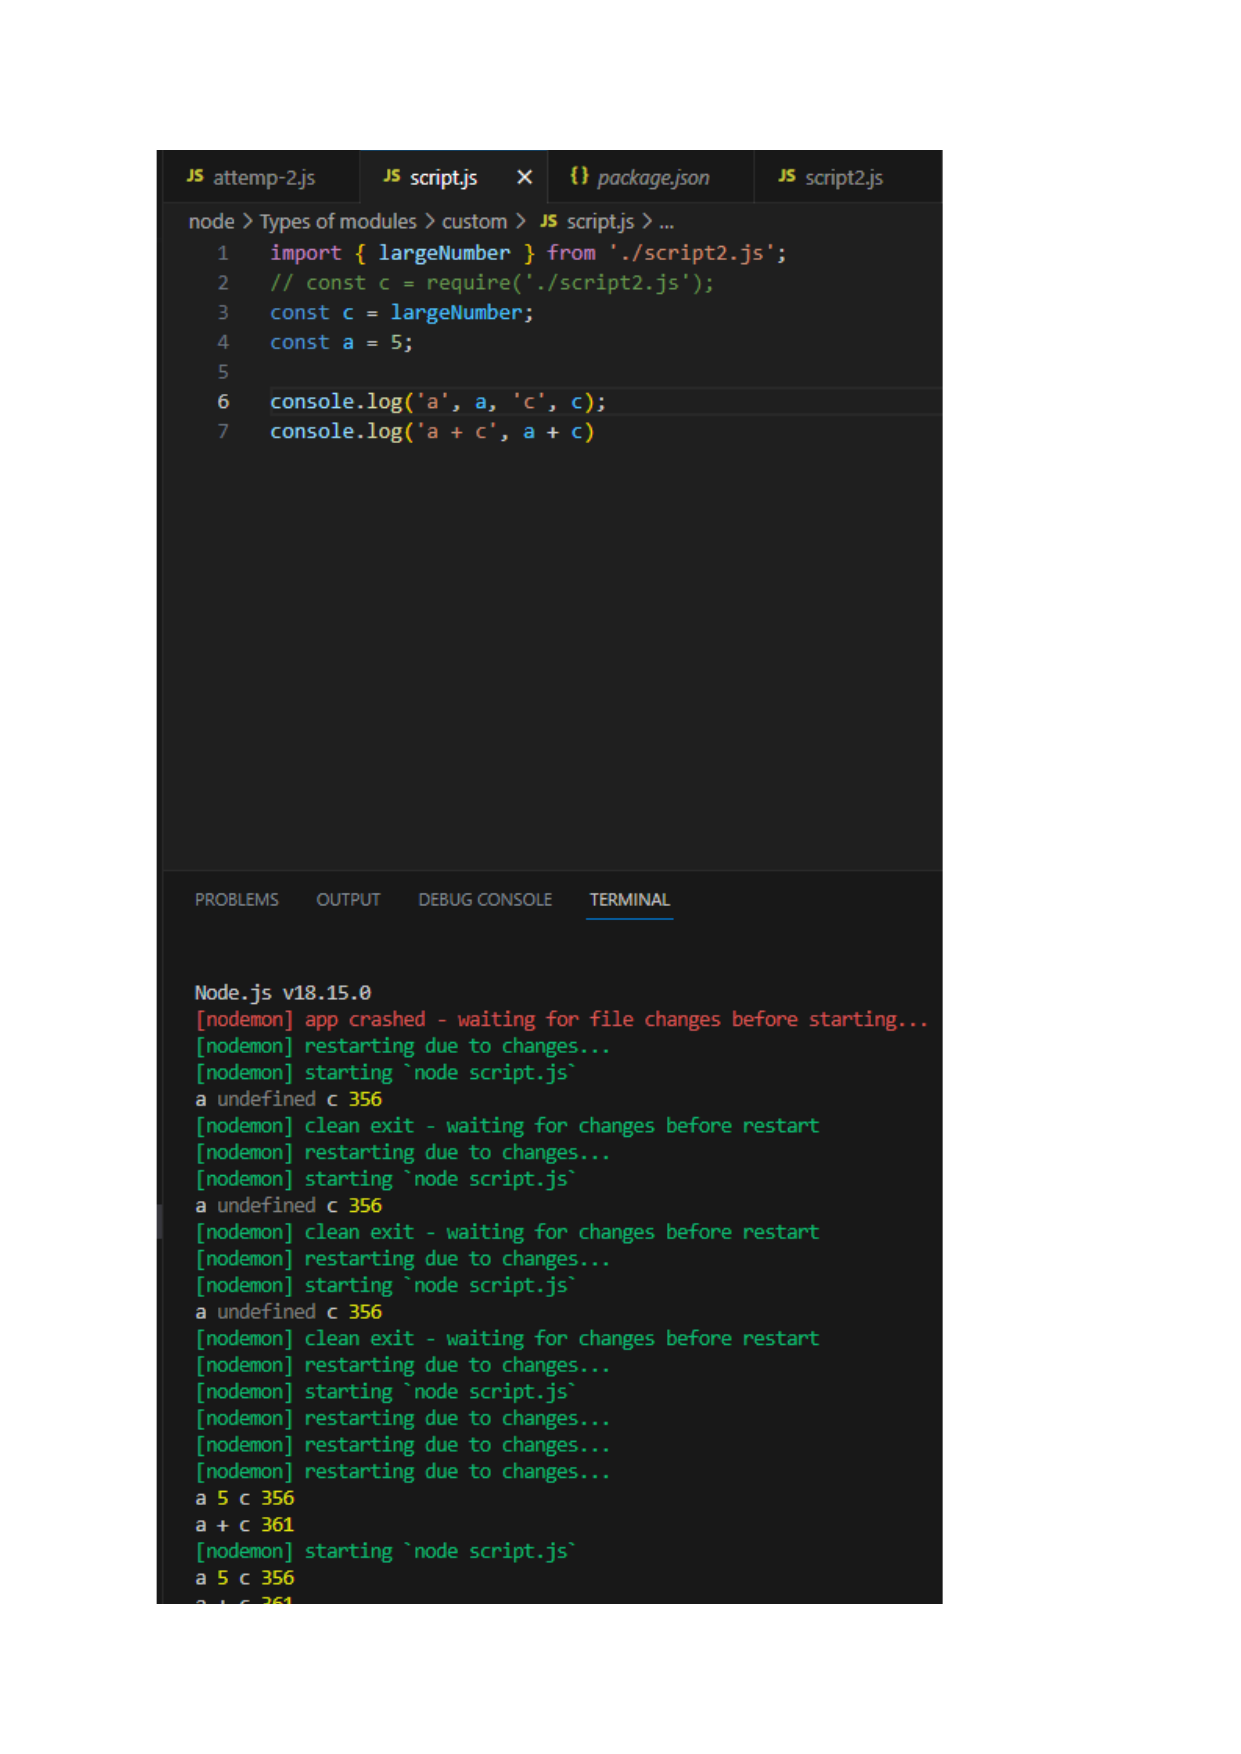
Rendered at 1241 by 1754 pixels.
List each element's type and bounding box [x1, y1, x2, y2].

picture [156, 150, 943, 1604]
